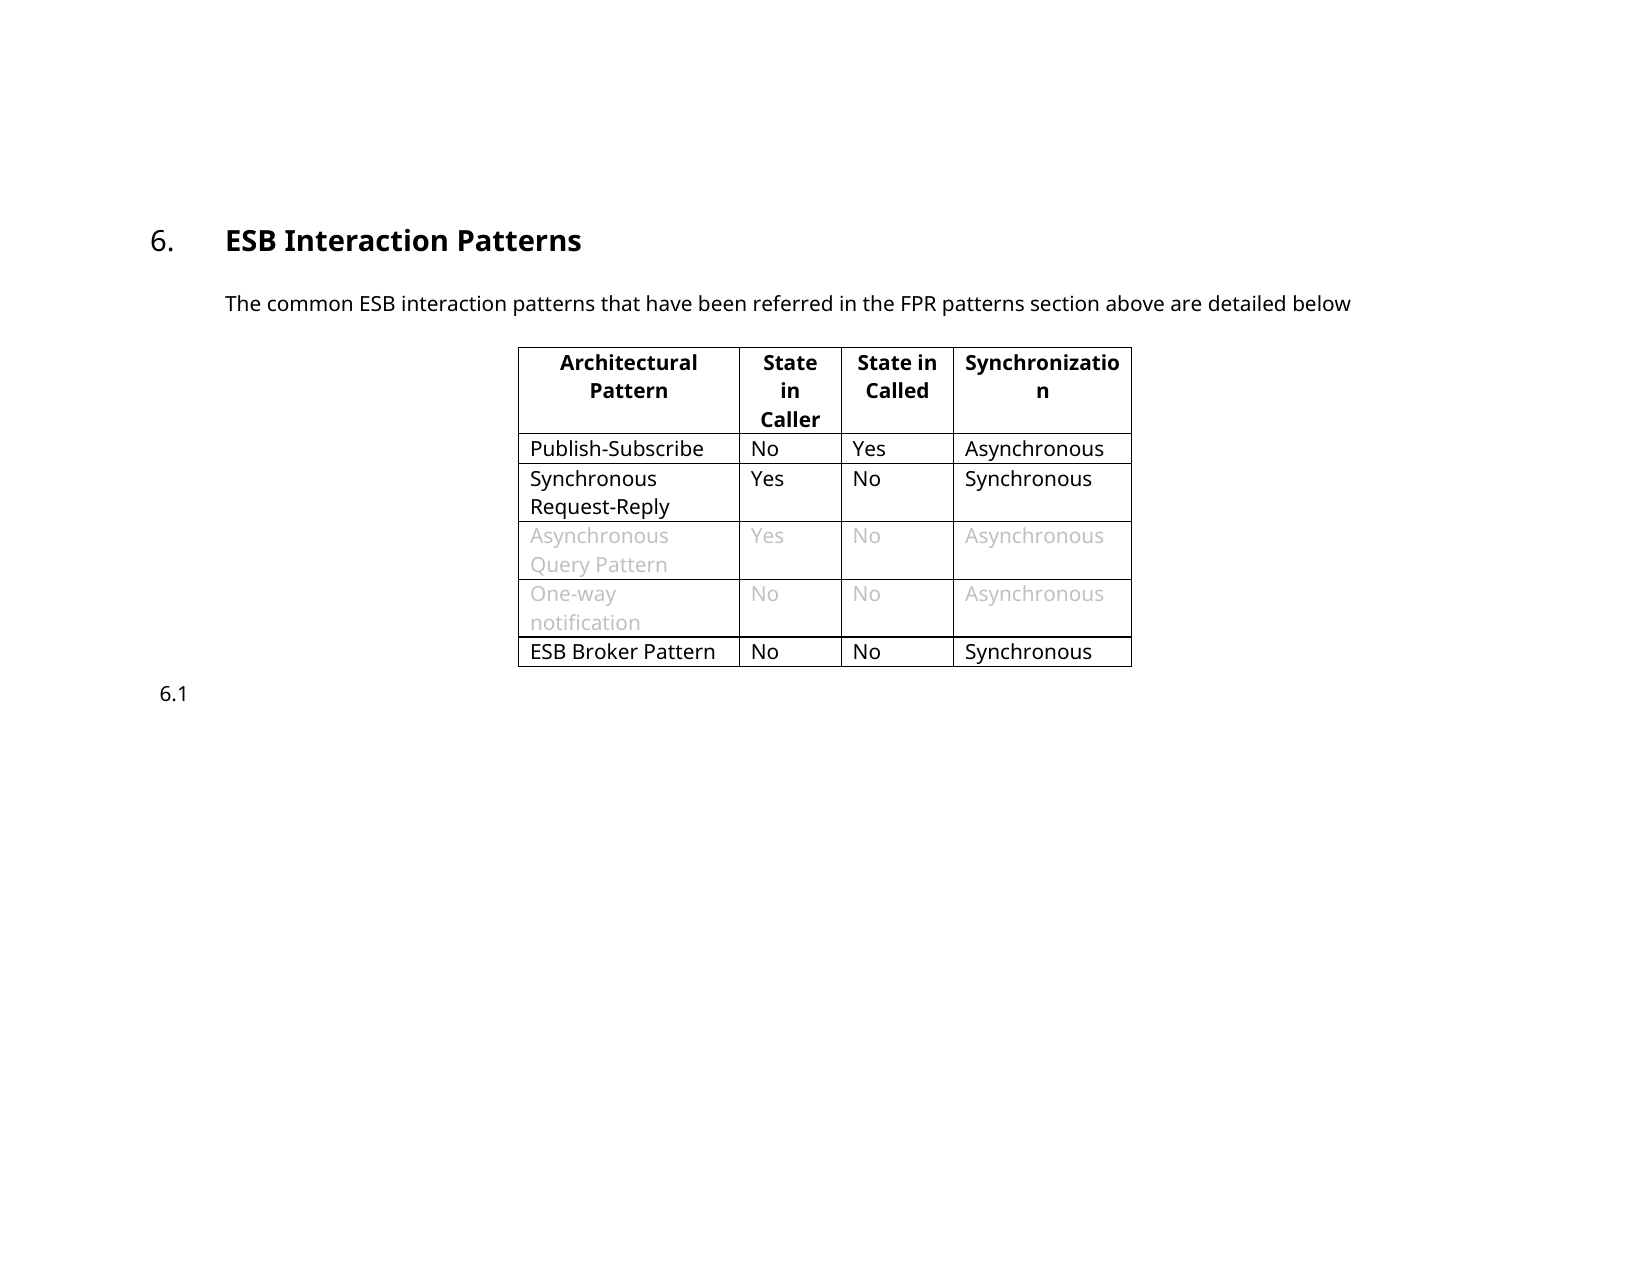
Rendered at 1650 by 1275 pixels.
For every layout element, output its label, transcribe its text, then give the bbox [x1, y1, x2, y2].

table_cell No [740, 434, 841, 463]
table_cell Synchronous [954, 638, 1131, 666]
table_cell Asynchronous [954, 522, 1131, 578]
table_cell No [842, 522, 953, 578]
table_header State in Caller [740, 348, 841, 433]
table_cell No [842, 464, 953, 521]
table_header State in Called [842, 348, 953, 433]
text The common ESB interaction patterns that have been referred in the FPR patterns section above are detailed below [225, 289, 1500, 318]
table_cell Asynchronous Query Pattern [519, 522, 739, 578]
table_header Synchronization [954, 348, 1131, 433]
table_cell Synchronous [954, 464, 1131, 521]
subtitle ESB Interaction Patterns [150, 220, 1500, 260]
table_cell No [842, 638, 953, 666]
table_cell No [740, 580, 841, 636]
table_cell Publish-Subscribe [519, 434, 739, 463]
table_cell ESB Broker Pattern [519, 638, 739, 666]
table_cell No [740, 638, 841, 666]
table_cell Asynchronous [954, 434, 1131, 463]
table_header Architectural Pattern [519, 348, 739, 433]
table_cell Yes [740, 522, 841, 578]
table_cell Synchronous Request-Reply [519, 464, 739, 521]
table_cell One-way notification [519, 580, 739, 636]
table_cell Yes [842, 434, 953, 463]
table_cell No [842, 580, 953, 636]
table_cell Asynchronous [954, 580, 1131, 636]
table_cell Yes [740, 464, 841, 521]
